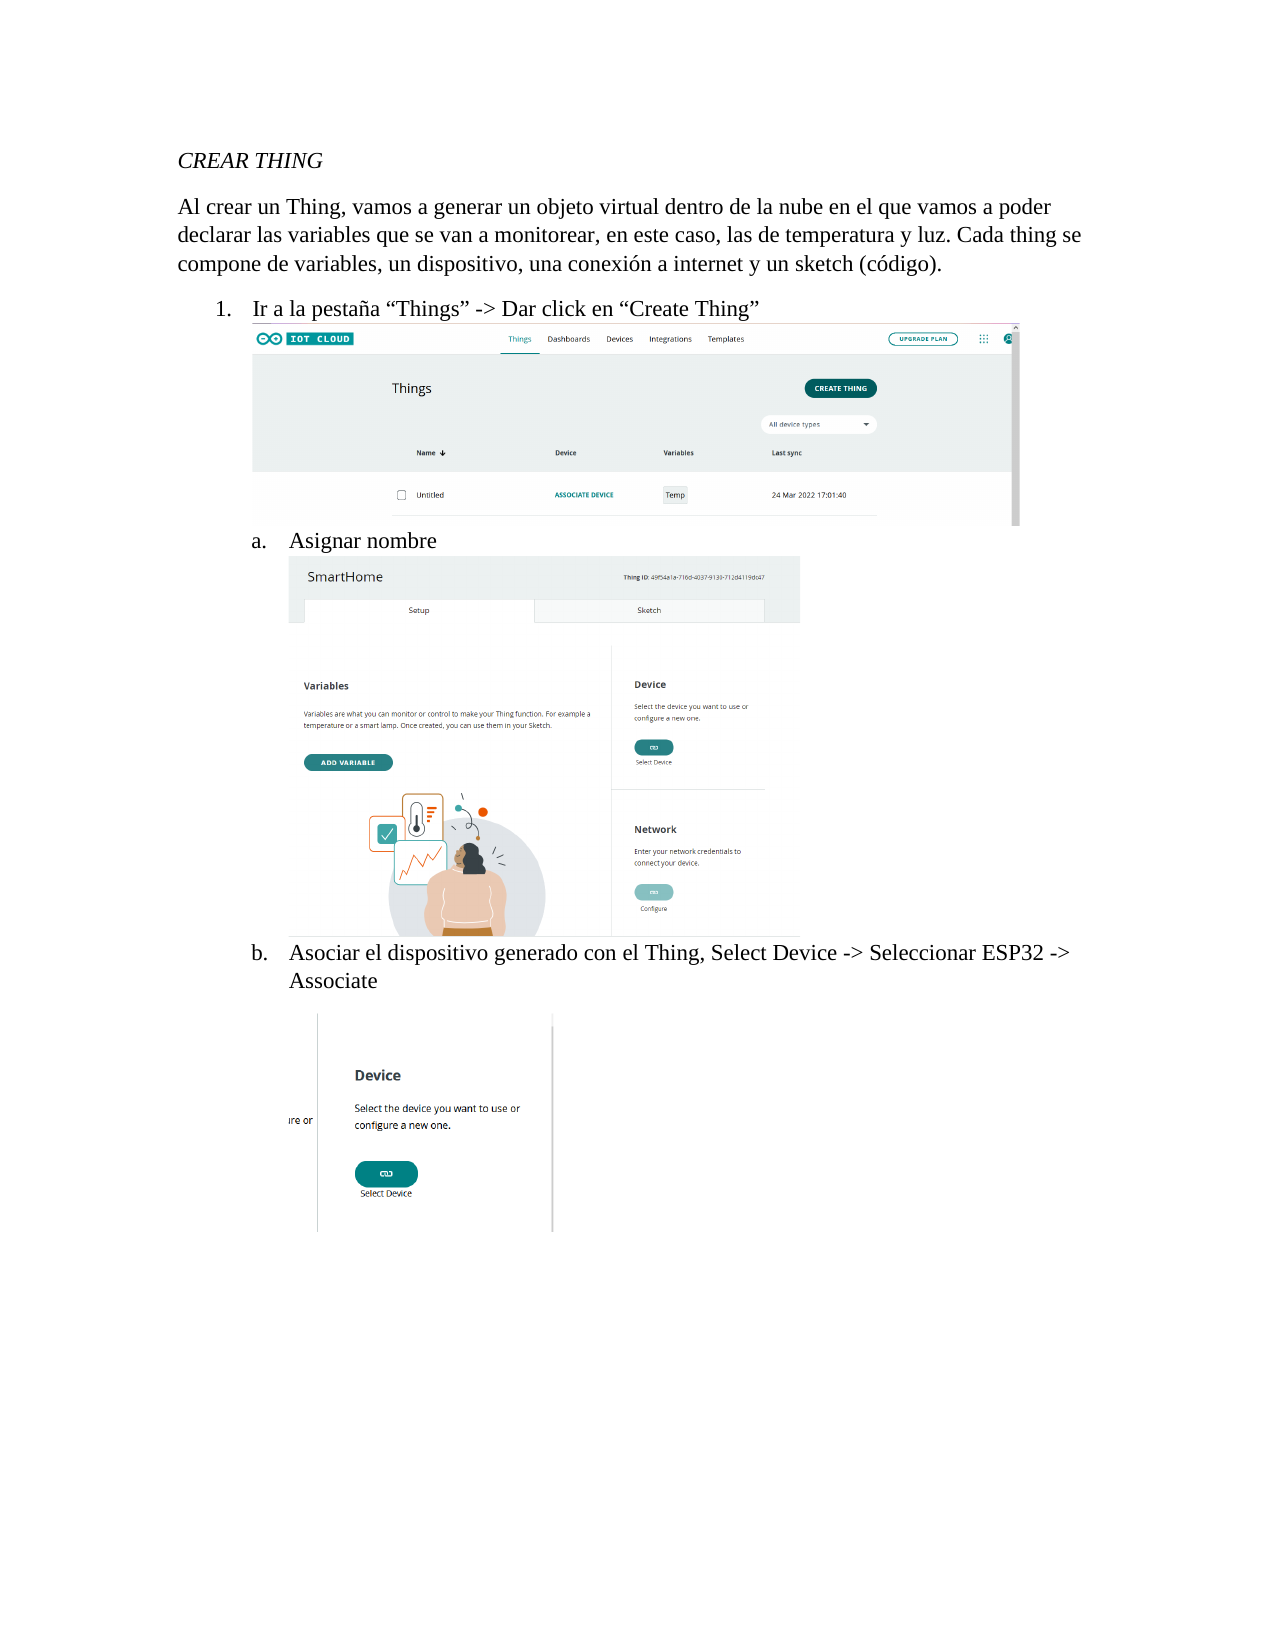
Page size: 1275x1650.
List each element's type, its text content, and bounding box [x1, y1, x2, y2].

picture [252, 323, 1020, 526]
picture [288, 995, 554, 1232]
text Al crear un Thing, vamos a generar un objeto virtual dentro de la nube en el que vamos a poder declarar las variables que se van a monitorear, en este caso, las de temperatura y luz. Cada thing se compone de variables, un dispositivo, una conexión a internet y un sketch (código). [177, 193, 1098, 276]
list Asociar el dispositivo generado con el Thing, Select Device -> Seleccionar ESP32 -> Associate [251, 939, 1098, 994]
list Ir a la pestaña “Things” -> Dar click en “Create Thing” [215, 295, 1098, 321]
picture [288, 556, 800, 937]
list Asignar nombre [251, 527, 1098, 554]
text CREAR THING [177, 148, 1098, 174]
